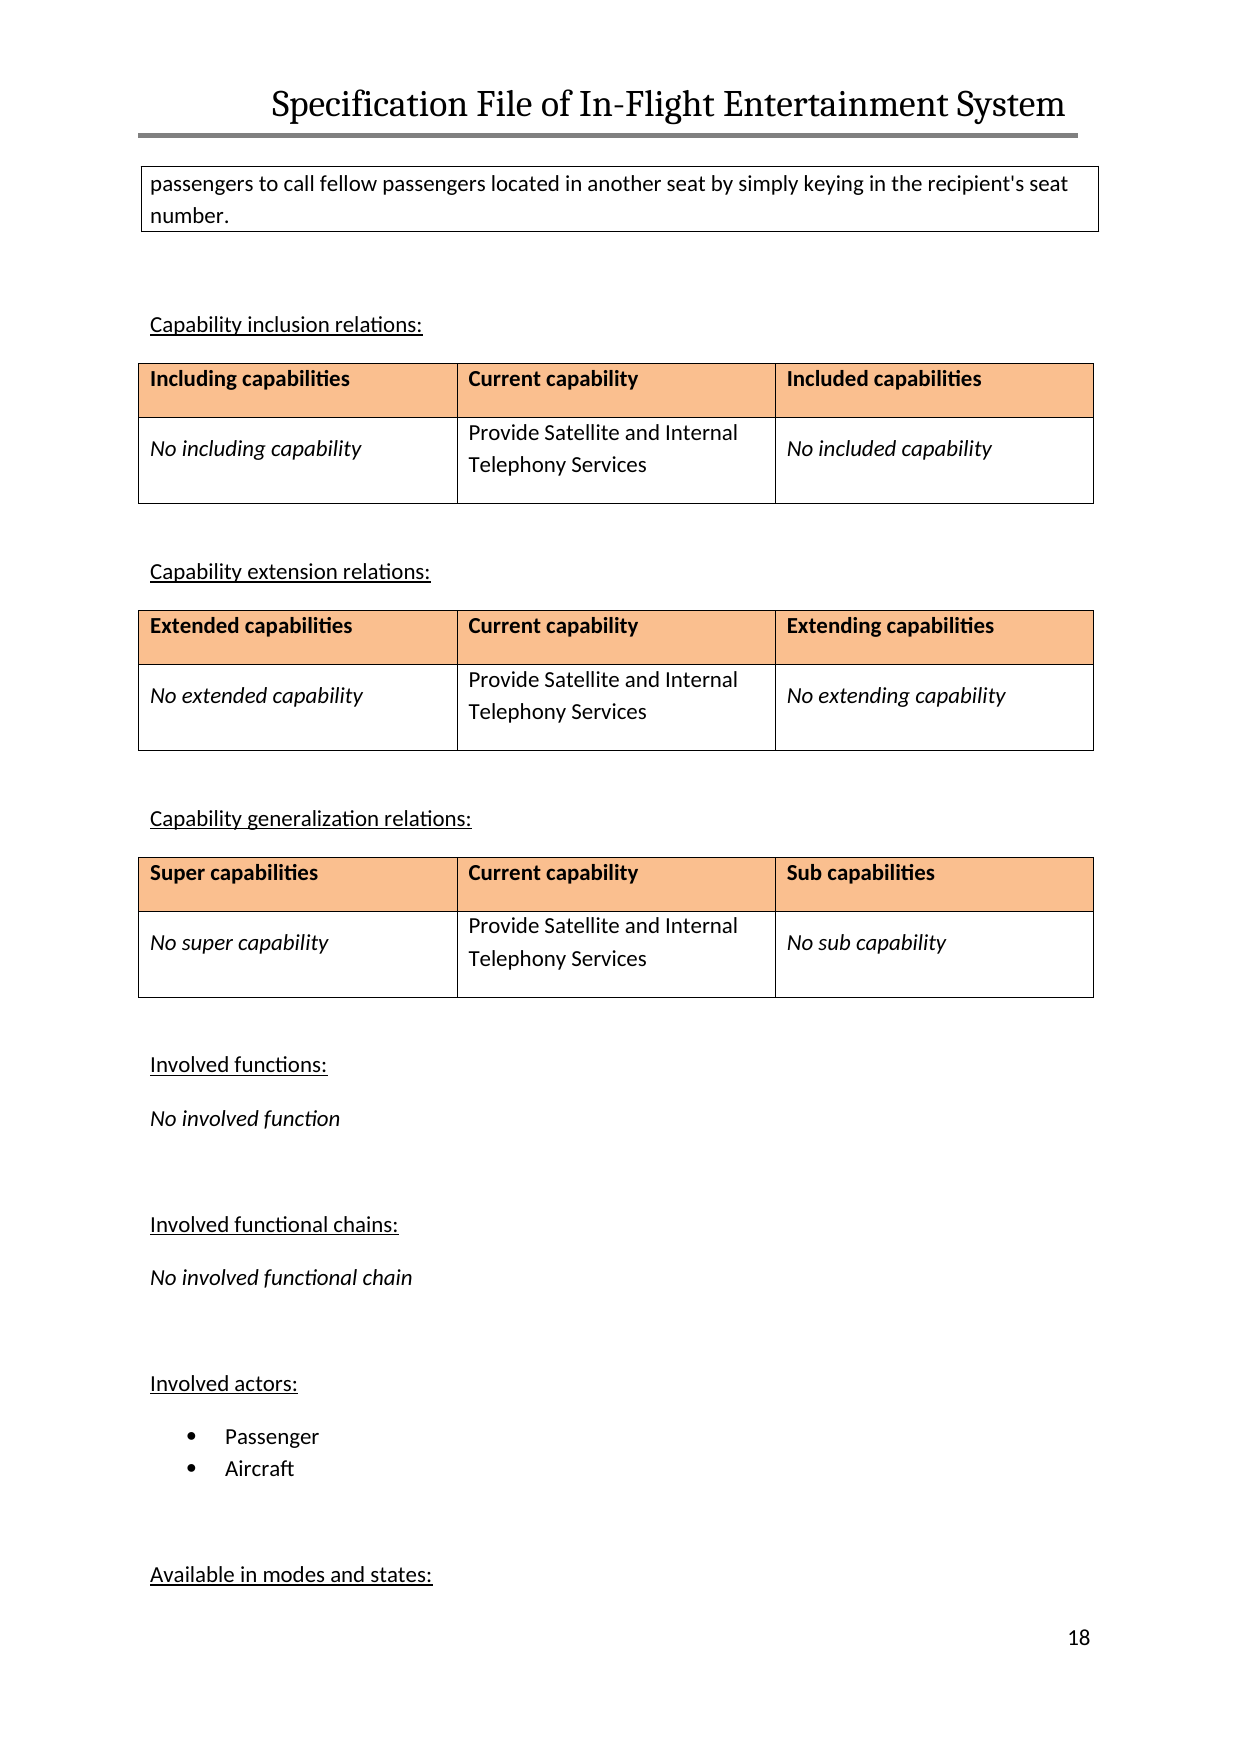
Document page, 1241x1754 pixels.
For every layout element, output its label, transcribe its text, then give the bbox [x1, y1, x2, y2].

table_header Extending capabilities [776, 611, 1093, 664]
table_header Including capabilities [139, 364, 457, 417]
table_header Current capability [458, 364, 775, 417]
table_cell No including capability [139, 418, 457, 503]
list Aircraft [187, 1454, 1090, 1482]
table_header Current capability [458, 858, 775, 911]
text Capability inclusion relations: [150, 310, 1090, 338]
table_header Super capabilities [139, 858, 457, 911]
table_header Sub capabilities [776, 858, 1093, 911]
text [142, 167, 1098, 231]
table_header Current capability [458, 611, 775, 664]
text Capability extension relations: [150, 557, 1090, 585]
list Passenger [187, 1422, 1090, 1450]
text No involved function [150, 1104, 1090, 1132]
table_cell No sub capability [776, 912, 1093, 997]
table_cell No super capability [139, 912, 457, 997]
text Involved functional chains: [150, 1210, 1090, 1238]
text Capability generalization relations: [150, 804, 1090, 832]
table_header Included capabilities [776, 364, 1093, 417]
table_header Extended capabilities [139, 611, 457, 664]
table_cell No extended capability [139, 665, 457, 750]
table_cell No extending capability [776, 665, 1093, 750]
table_cell Provide Satellite and Internal Telephony Services [458, 418, 775, 503]
table_cell Provide Satellite and Internal Telephony Services [458, 665, 775, 750]
table_cell No included capability [776, 418, 1093, 503]
text Involved actors: [150, 1369, 1090, 1397]
table_cell Provide Satellite and Internal Telephony Services [458, 912, 775, 997]
text No involved functional chain [150, 1263, 1090, 1291]
text Involved functions: [150, 1051, 1090, 1079]
text Available in modes and states: [150, 1560, 1090, 1588]
